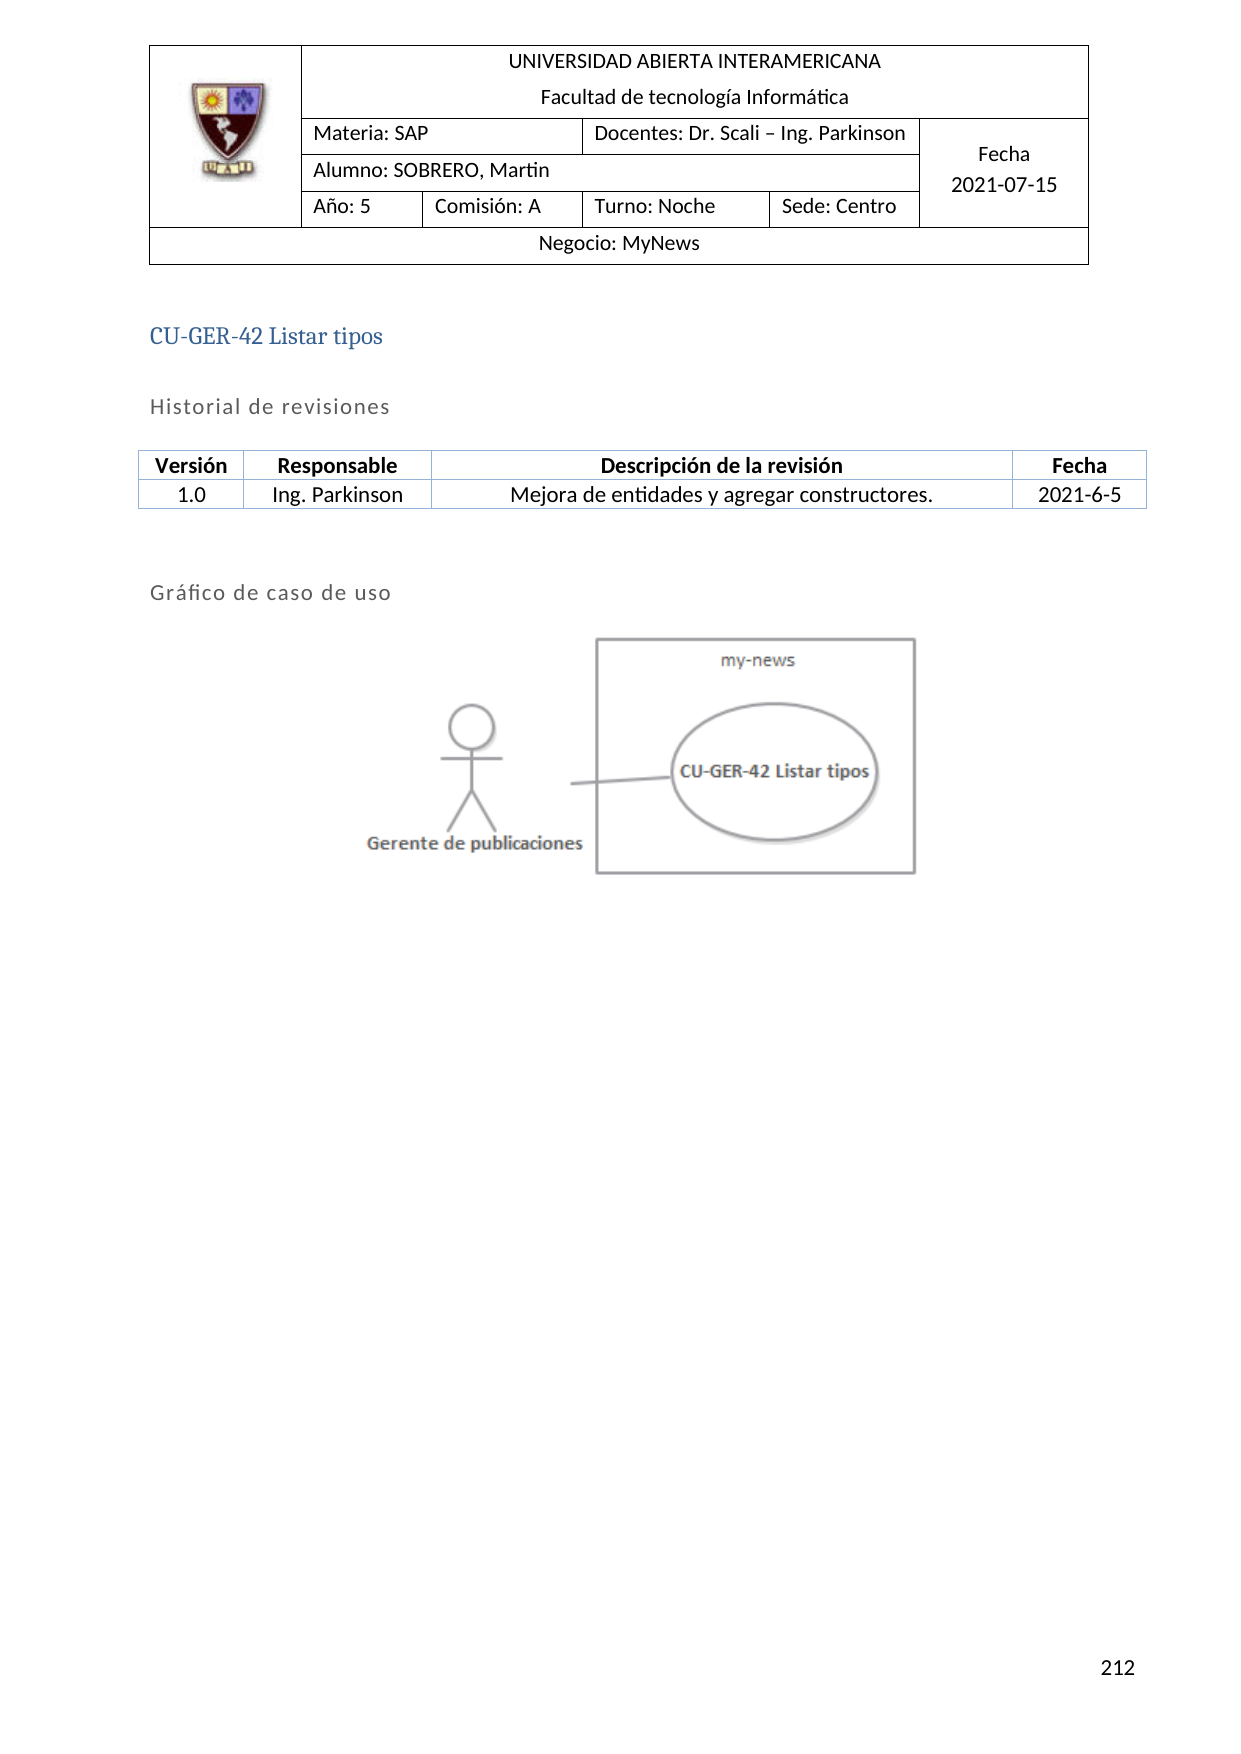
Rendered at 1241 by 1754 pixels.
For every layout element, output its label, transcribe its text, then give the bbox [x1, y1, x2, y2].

table_header Fecha [1013, 451, 1146, 479]
picture [364, 635, 921, 878]
subtitle CU-GER-42 Listar tipos [150, 322, 1135, 351]
table_cell 1.0 [139, 480, 243, 508]
table_header Versión [139, 451, 243, 479]
table_header Descripción de la revisión [432, 451, 1012, 479]
table_header Responsable [244, 451, 431, 479]
table_cell Ing. Parkinson [244, 480, 431, 508]
subtitle Gráfico de caso de uso [150, 578, 1135, 607]
table_cell Mejora de entidades y agregar constructores. [432, 480, 1012, 508]
subtitle Historial de revisiones [150, 392, 1135, 421]
picture [177, 74, 278, 187]
table_cell 2021-6-5 [1013, 480, 1146, 508]
